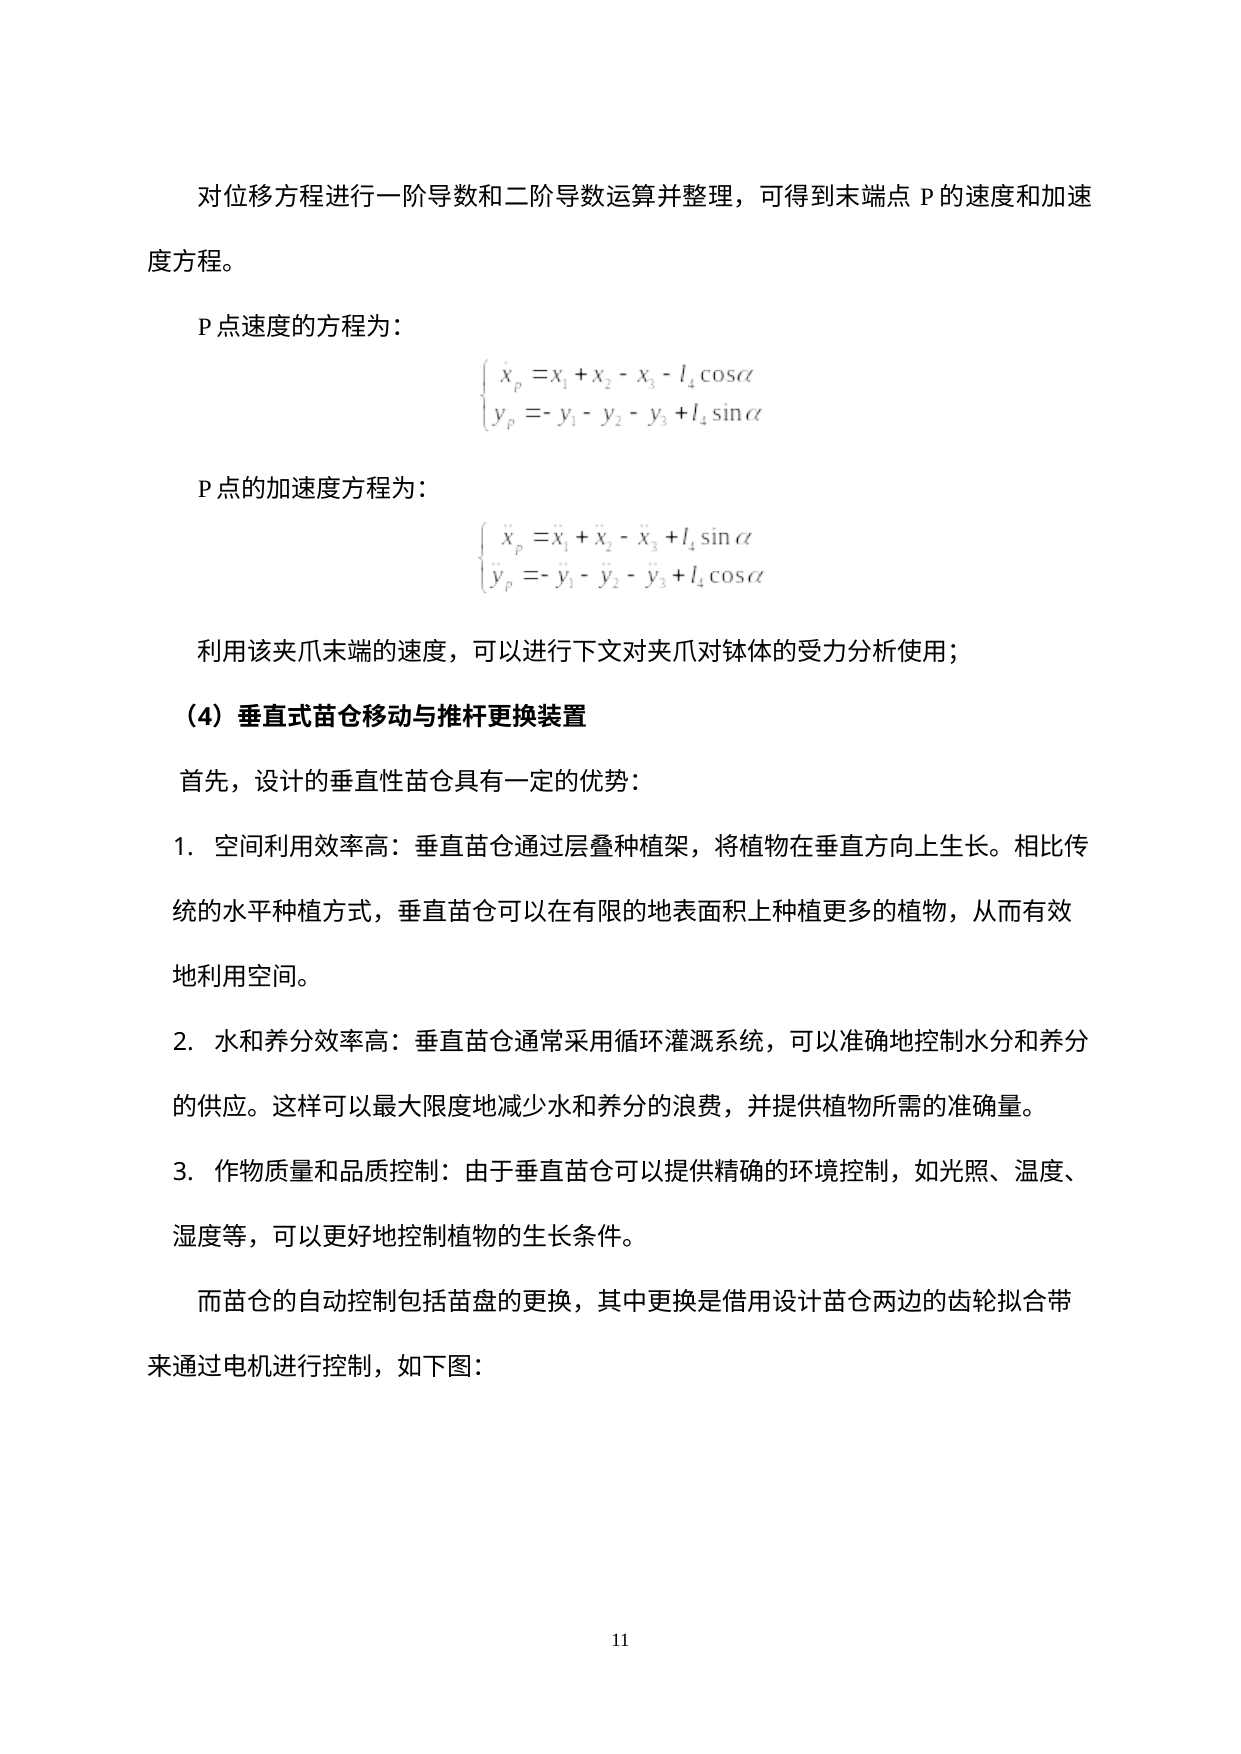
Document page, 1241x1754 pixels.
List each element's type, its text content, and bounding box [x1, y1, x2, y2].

list 空间利用效率高：垂直苗仓通过层叠种植架，将植物在垂直方向上生长。相比传统的水平种植方式，垂直苗仓可以在有限的地表面积上种植更多的植物，从而有效地利用空间。 [173, 812, 1093, 1007]
list 水和养分效率高：垂直苗仓通常采用循环灌溉系统，可以准确地控制水分和养分的供应。这样可以最大限度地减少水和养分的浪费，并提供植物所需的准确量。 [173, 1007, 1093, 1137]
list 作物质量和品质控制：由于垂直苗仓可以提供精确的环境控制，如光照、温度、湿度等，可以更好地控制植物的生长条件。 [173, 1137, 1093, 1267]
text P点的加速度方程为： [148, 454, 1093, 519]
text 而苗仓的自动控制包括苗盘的更换，其中更换是借用设计苗仓两边的齿轮拟合带来通过电机进行控制，如下图： [148, 1267, 1093, 1397]
text P点速度的方程为： [148, 292, 1093, 357]
text 首先，设计的垂直性苗仓具有一定的优势： [173, 747, 1093, 812]
text 对位移方程进行一阶导数和二阶导数运算并整理，可得到末端点P的速度和加速度方程。 [148, 162, 1093, 292]
list 垂直式苗仓移动与推杆更换装置 [173, 682, 1093, 747]
text 利用该夹爪末端的速度，可以进行下文对夹爪对钵体的受力分析使用； [148, 617, 1093, 682]
